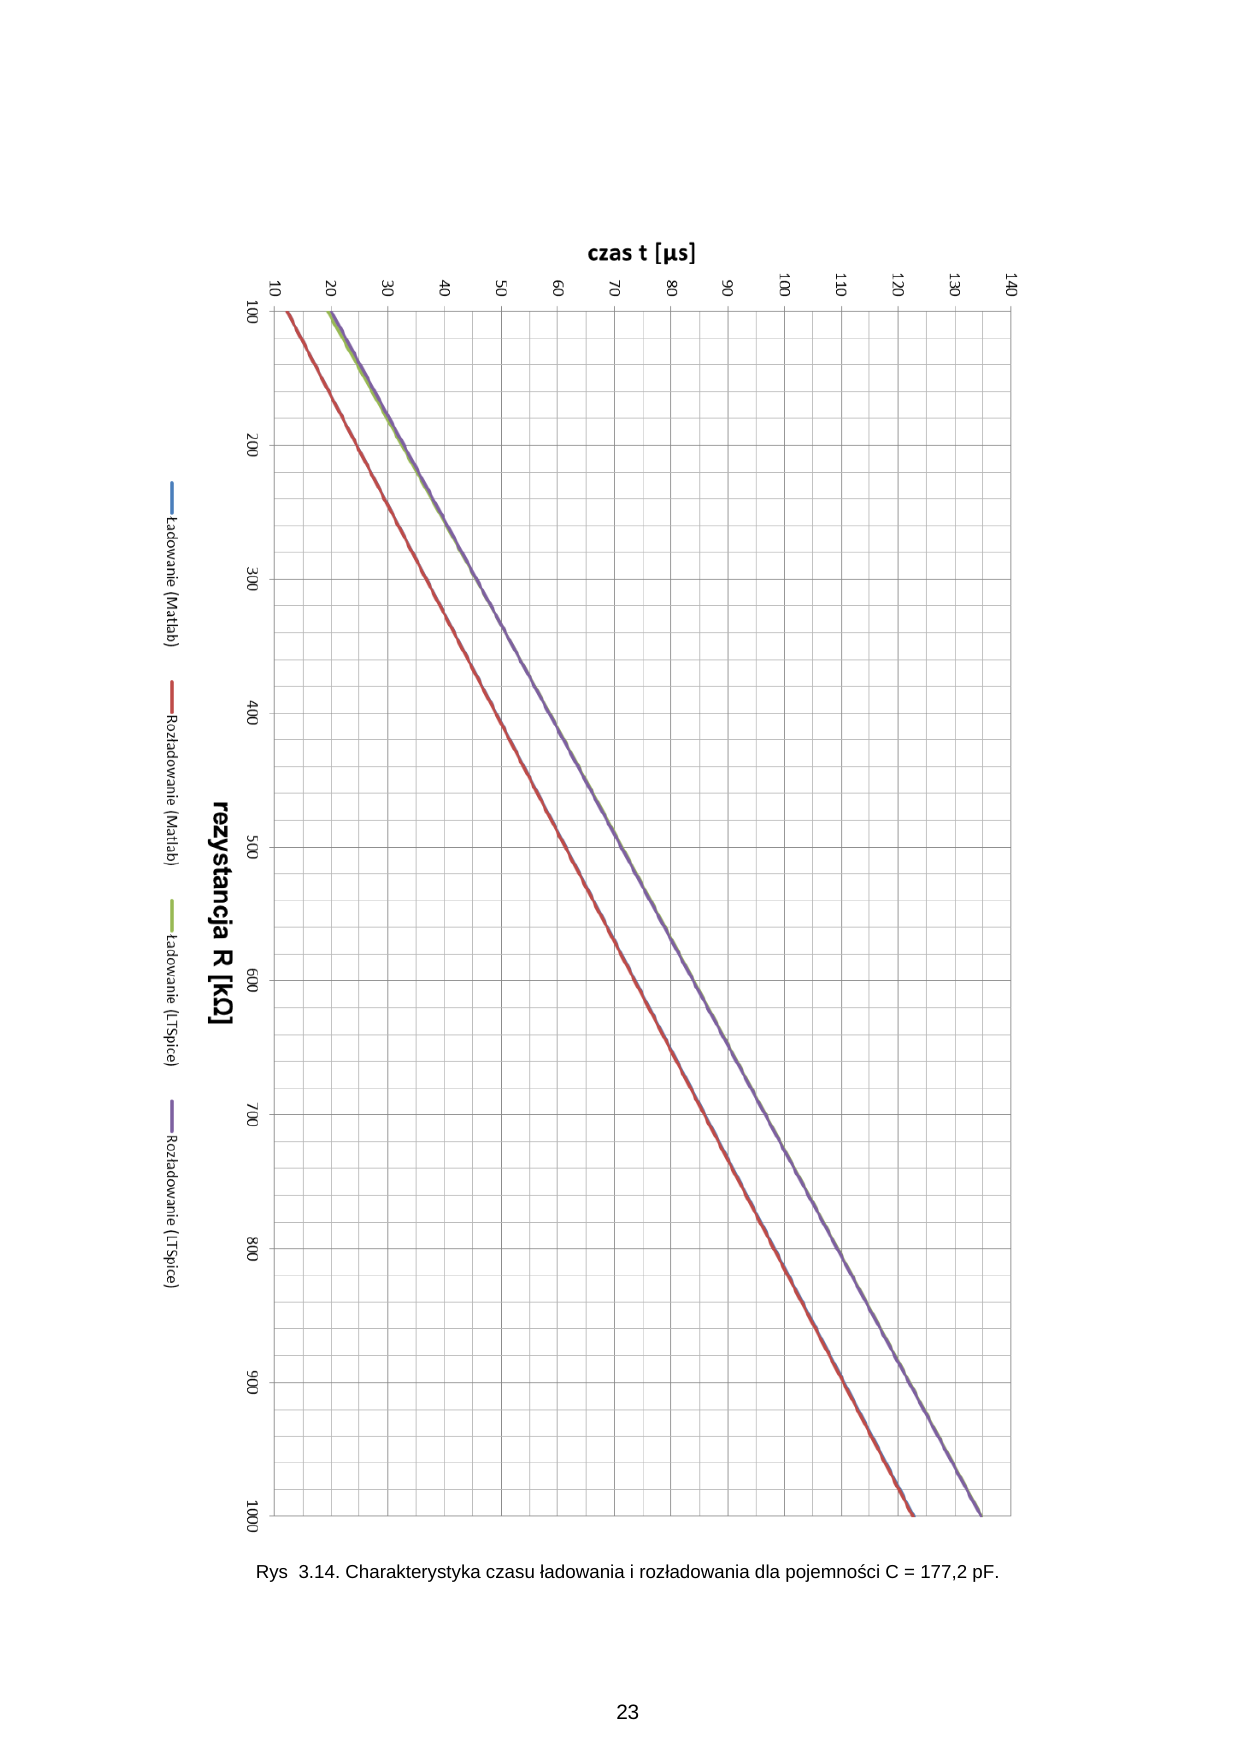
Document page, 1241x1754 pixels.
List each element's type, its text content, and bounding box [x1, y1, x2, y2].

picture [151, 234, 1025, 1536]
